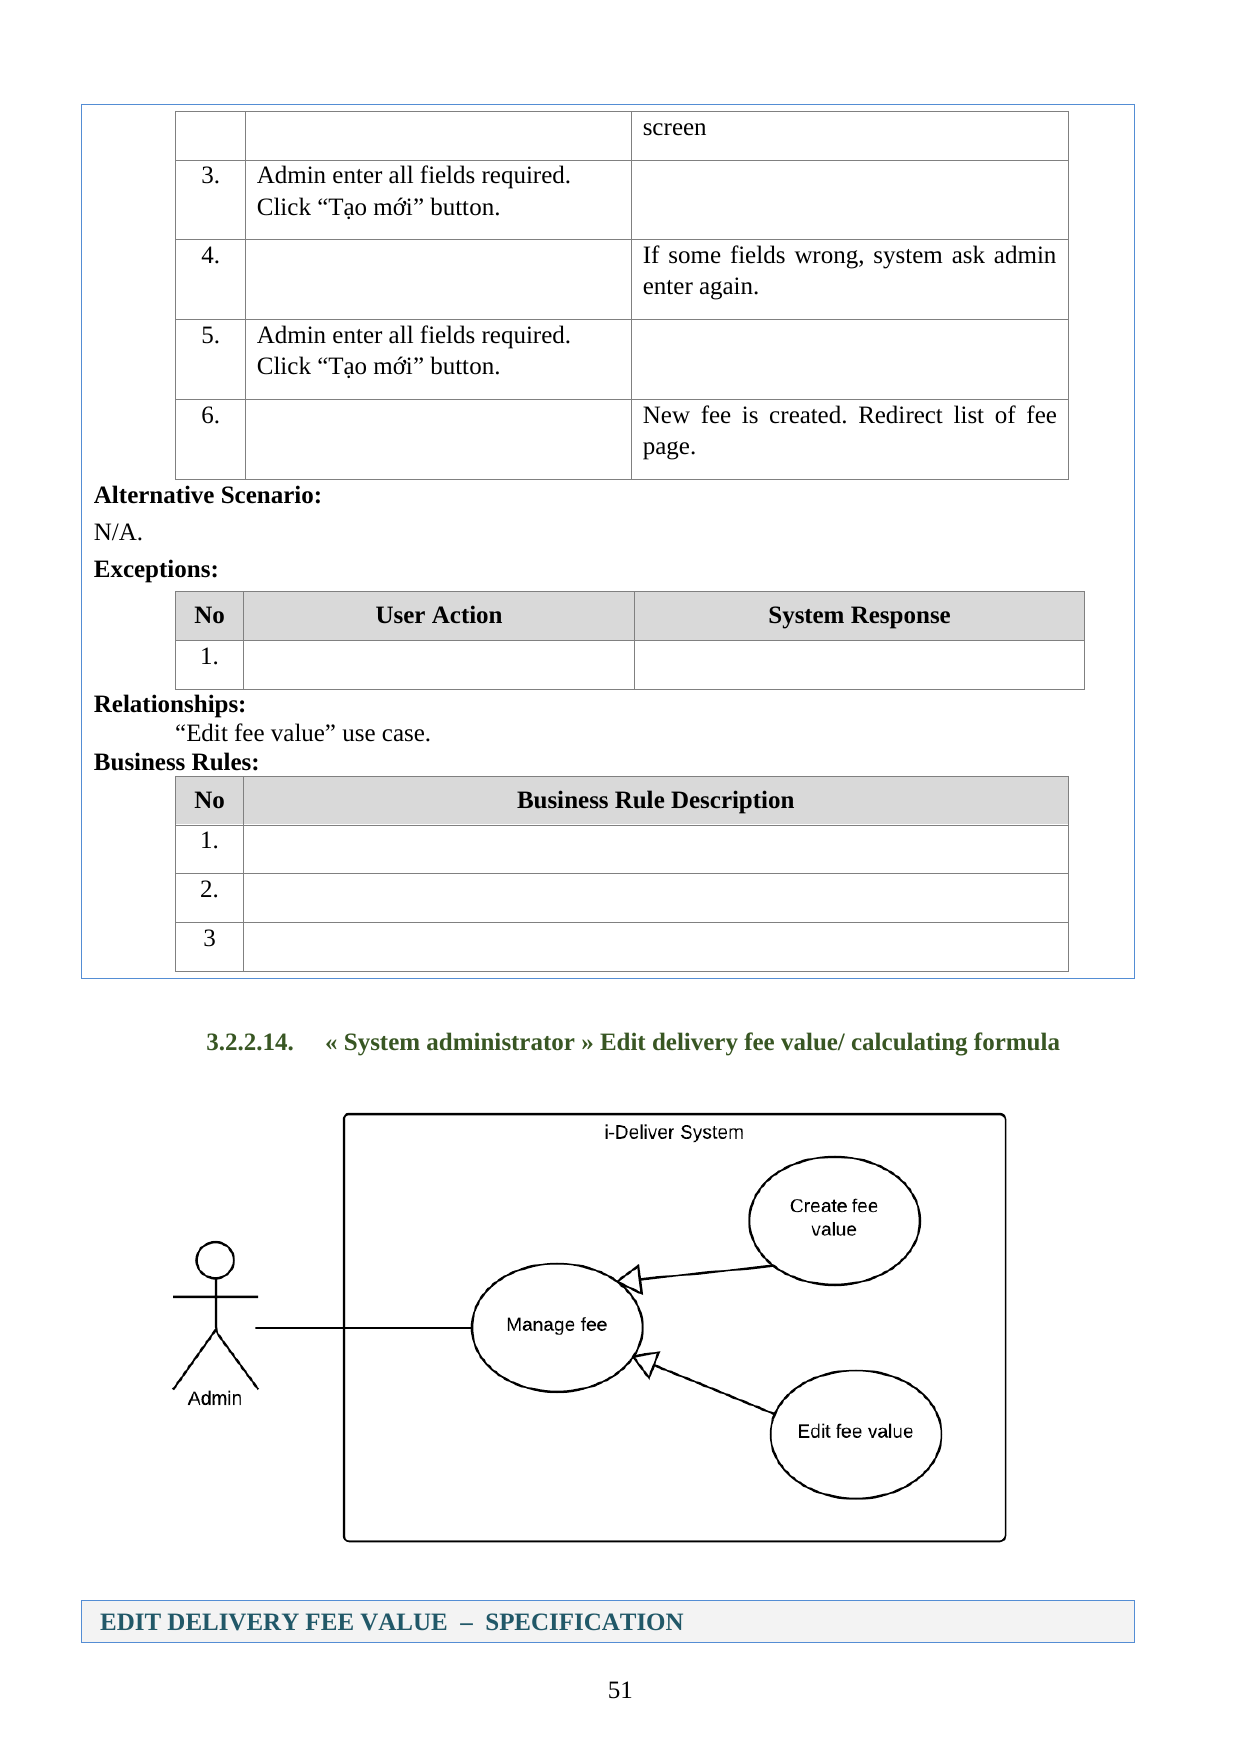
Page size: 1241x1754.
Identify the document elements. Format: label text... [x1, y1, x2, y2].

subtitle « System administrator » Edit delivery fee value/ calculating formula [206, 1027, 1146, 1056]
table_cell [82, 105, 1134, 978]
table_header EDIT DELIVERY FEE VALUE – SPECIFICATION [82, 1601, 1134, 1642]
picture [112, 1070, 1128, 1582]
